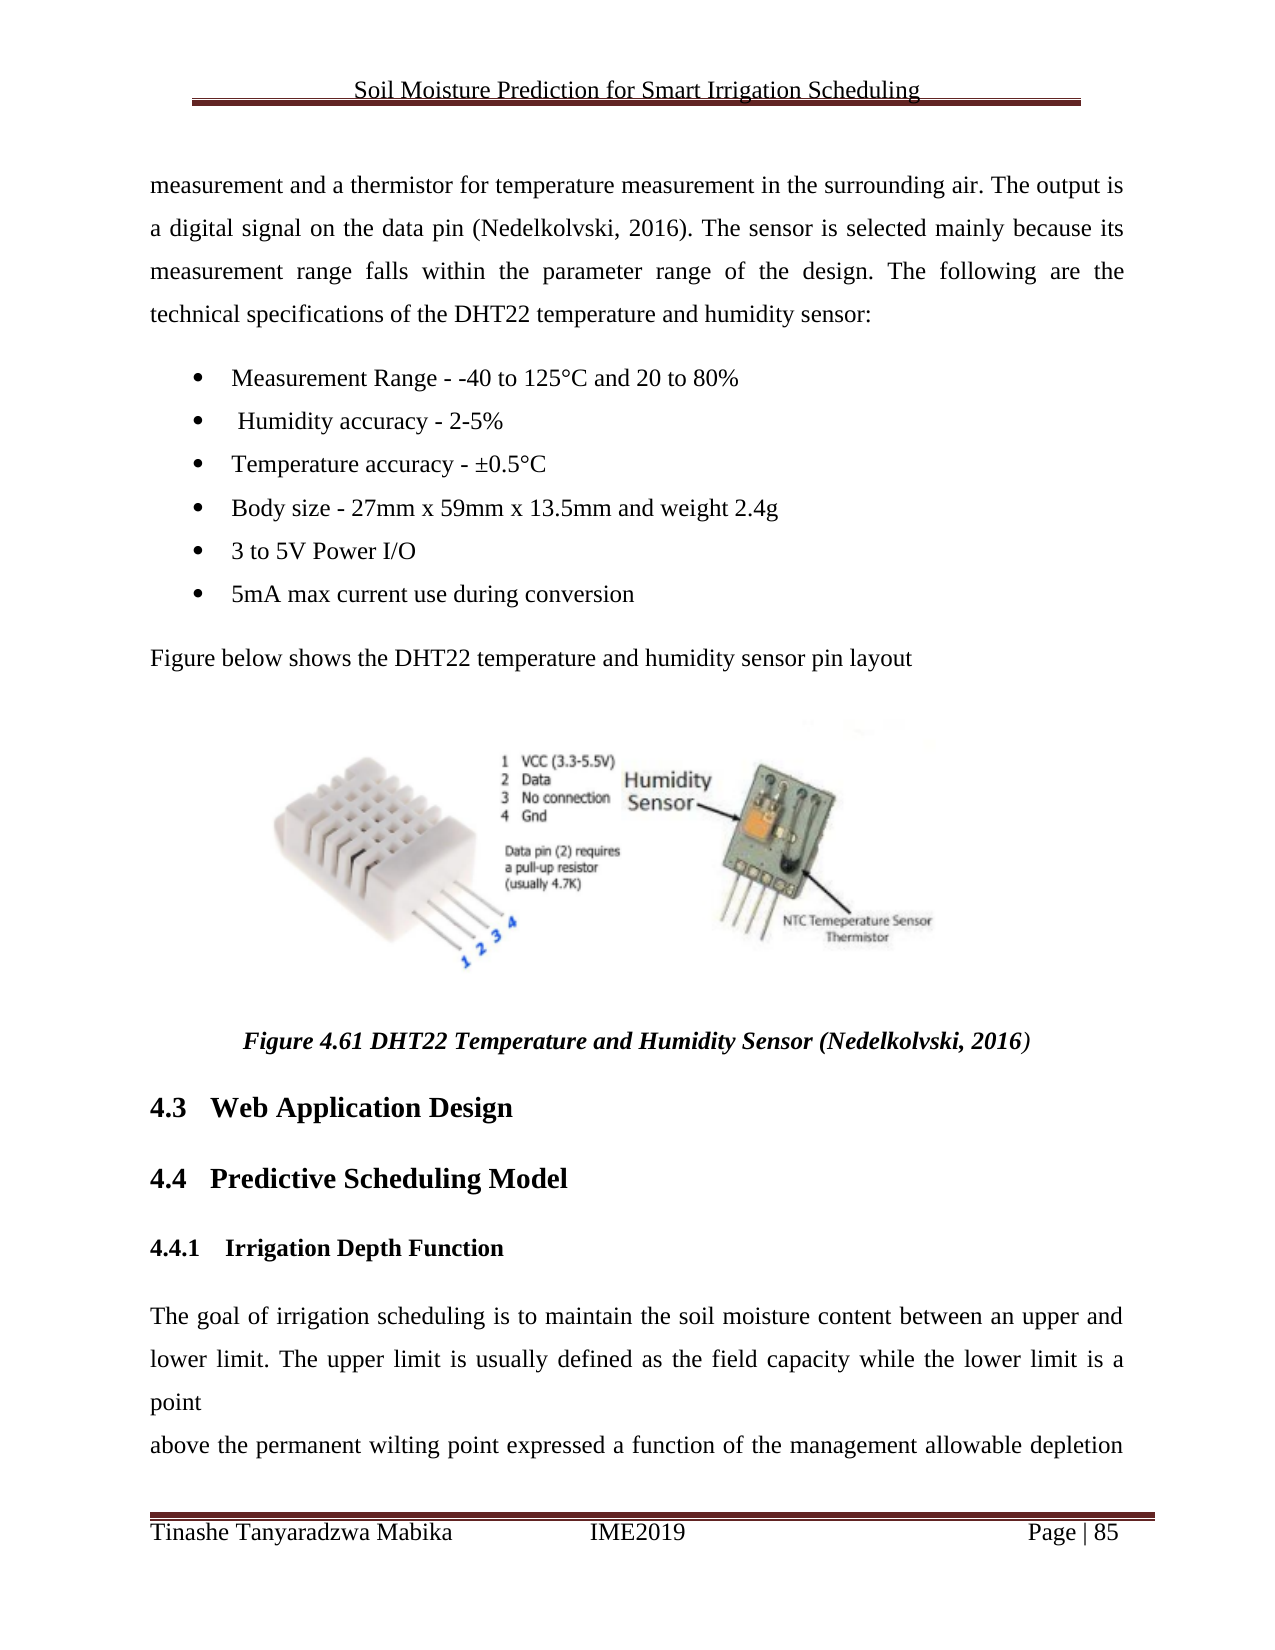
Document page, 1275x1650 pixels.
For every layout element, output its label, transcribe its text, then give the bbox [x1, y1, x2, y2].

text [150, 170, 1125, 328]
list 5mA max current use during conversion [194, 579, 1125, 608]
list 3 to 5V Power I/O [194, 536, 1125, 564]
list Body size - 27mm x 59mm x 13.5mm and weight 2.4g [194, 493, 1125, 521]
subtitle Irrigation Depth Function [150, 1233, 1125, 1261]
subtitle Web Application Design [150, 1090, 1125, 1124]
picture [193, 706, 1083, 992]
text Figure below shows the DHT22 temperature and humidity sensor pin layout [150, 643, 1125, 672]
list Humidity accuracy - 2-5% [194, 406, 1125, 435]
list Temperature accuracy - ±0.5°C [194, 449, 1125, 478]
list Measurement Range - -40 to 125°C and 20 to 80% [194, 363, 1125, 392]
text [150, 1301, 1125, 1459]
subtitle Predictive Scheduling Model [150, 1161, 1125, 1195]
